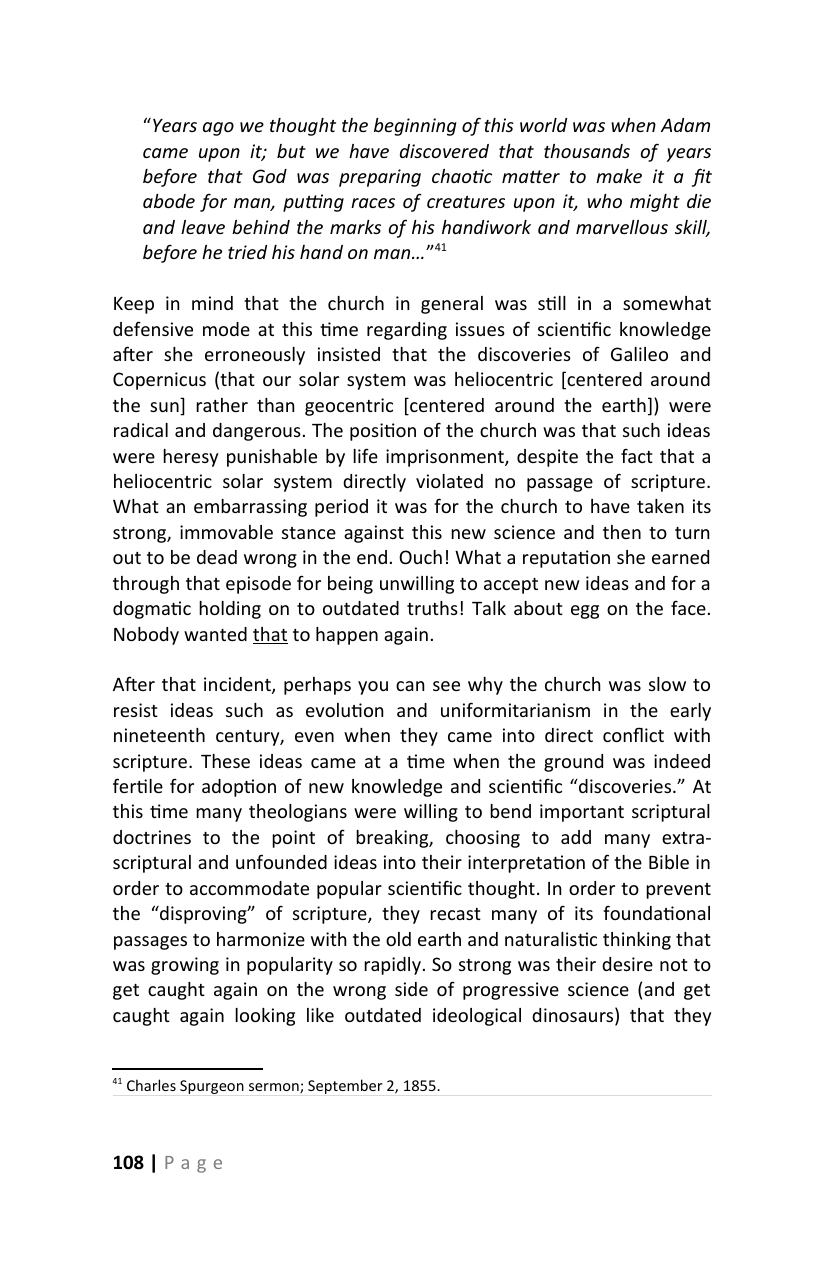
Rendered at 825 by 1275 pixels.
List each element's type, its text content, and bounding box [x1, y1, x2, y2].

text “Years ago we thought the beginning of this world was when Adam came upon it; but we have discovered that thousands of years before that God was preparing chaotic matter to make it a fit abode for man, putting races of creatures upon it, who might die and leave behind the marks of his handiwork and marvellous skill, before he tried his hand on man…” [142, 112, 712, 265]
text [112, 672, 712, 1027]
text Keep in mind that the church in general was still in a somewhat defensive mode at this time regarding issues of scientific knowledge after she erroneously insisted that the discoveries of Galileo and Copernicus (that our solar system was heliocentric [centered around the sun] rather than geocentric [centered around the earth]) were radical and dangerous. The position of the church was that such ideas were heresy punishable by life imprisonment, despite the fact that a heliocentric solar system directly violated no passage of scripture. What an embarrassing period it was for the church to have taken its strong, immovable stance against this new science and then to turn out to be dead wrong in the end. Ouch! What a reputation she earned through that episode for being unwilling to accept new ideas and for a dogmatic holding on to outdated truths! Talk about egg on the face. Nobody wanted that to happen again. [112, 290, 712, 646]
